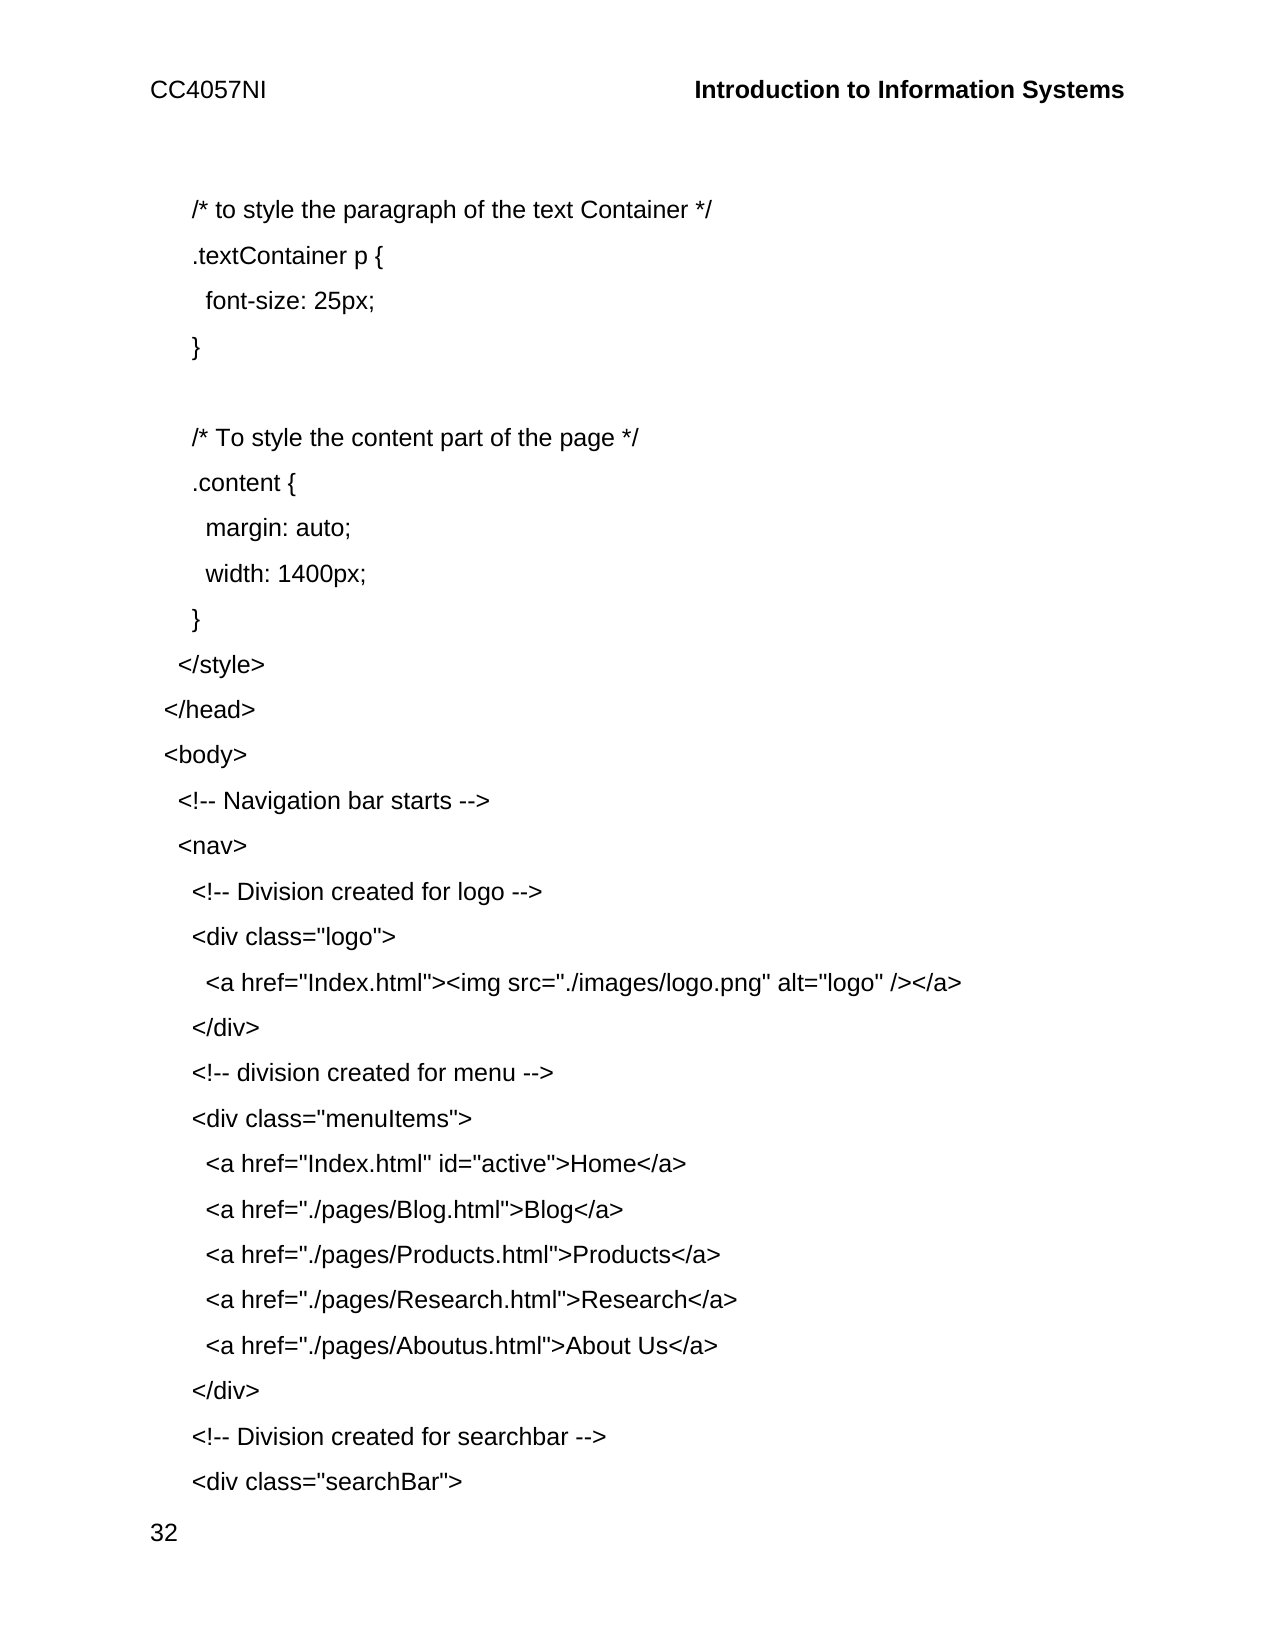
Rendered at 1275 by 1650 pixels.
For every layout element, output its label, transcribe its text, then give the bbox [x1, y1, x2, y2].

text .content { [150, 468, 1125, 497]
text <div class="searchBar"> [150, 1467, 1125, 1496]
text <nav> [150, 831, 1125, 860]
text <body> [150, 740, 1125, 769]
text <!-- division created for menu --> [150, 1058, 1125, 1087]
text <a href="./pages/Products.html">Products</a> [150, 1240, 1125, 1269]
text <!-- Division created for logo --> [150, 877, 1125, 905]
text /* To style the content part of the page */ [150, 422, 1125, 451]
text } [150, 604, 1125, 633]
text <!-- Division created for searchbar --> [150, 1422, 1125, 1450]
text <a href="./pages/Blog.html">Blog</a> [150, 1194, 1125, 1223]
text <a href="Index.html" id="active">Home</a> [150, 1149, 1125, 1178]
text <a href="./pages/Research.html">Research</a> [150, 1285, 1125, 1314]
text width: 1400px; [150, 559, 1125, 587]
text /* to style the paragraph of the text Container */ [150, 195, 1125, 224]
text <a href="Index.html"><img src="./images/logo.png" alt="logo" /></a> [150, 967, 1125, 996]
text font-size: 25px; [150, 286, 1125, 315]
text } [150, 332, 1125, 360]
text <div class="logo"> [150, 922, 1125, 951]
text </head> [150, 695, 1125, 724]
text <div class="menuItems"> [150, 1104, 1125, 1132]
text .textContainer p { [150, 241, 1125, 269]
text </div> [150, 1376, 1125, 1405]
text </style> [150, 649, 1125, 678]
text margin: auto; [150, 513, 1125, 542]
text </div> [150, 1013, 1125, 1042]
text <!-- Navigation bar starts --> [150, 786, 1125, 814]
text <a href="./pages/Aboutus.html">About Us</a> [150, 1331, 1125, 1359]
